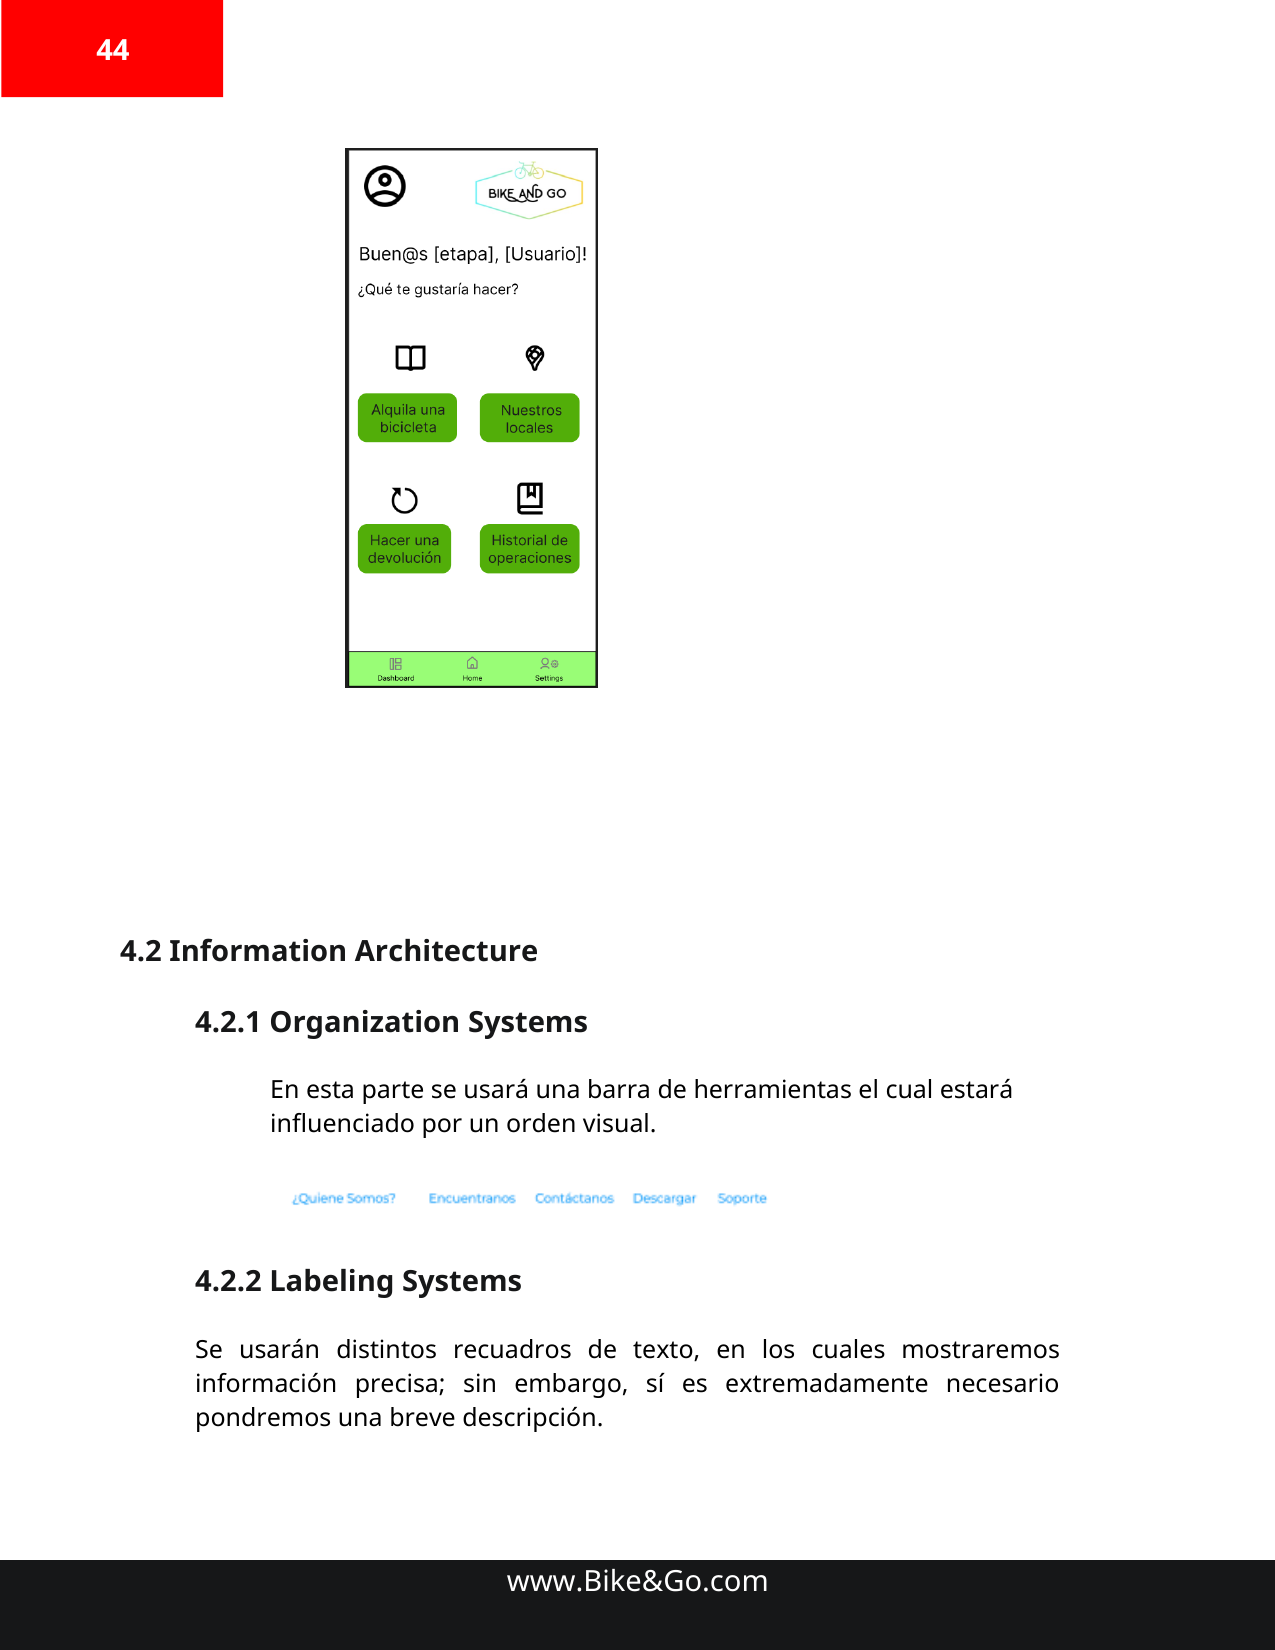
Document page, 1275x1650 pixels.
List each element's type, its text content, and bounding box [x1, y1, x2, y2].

picture [345, 148, 598, 688]
picture [270, 1176, 790, 1226]
text En esta parte se usará una barra de herramientas el cual estará influenciado por un orden visual. [270, 1072, 1061, 1140]
text 4.2.2 Labeling Systems [120, 1261, 1155, 1300]
text 4.2.1 Organization Systems [120, 1001, 1155, 1041]
text Se usarán distintos recuadros de texto, en los cuales mostraremos información precisa; sin embargo, sí es extremadamente necesario pondremos una breve descripción. [195, 1331, 1061, 1433]
text 4.2 Information Architecture [120, 930, 1155, 970]
